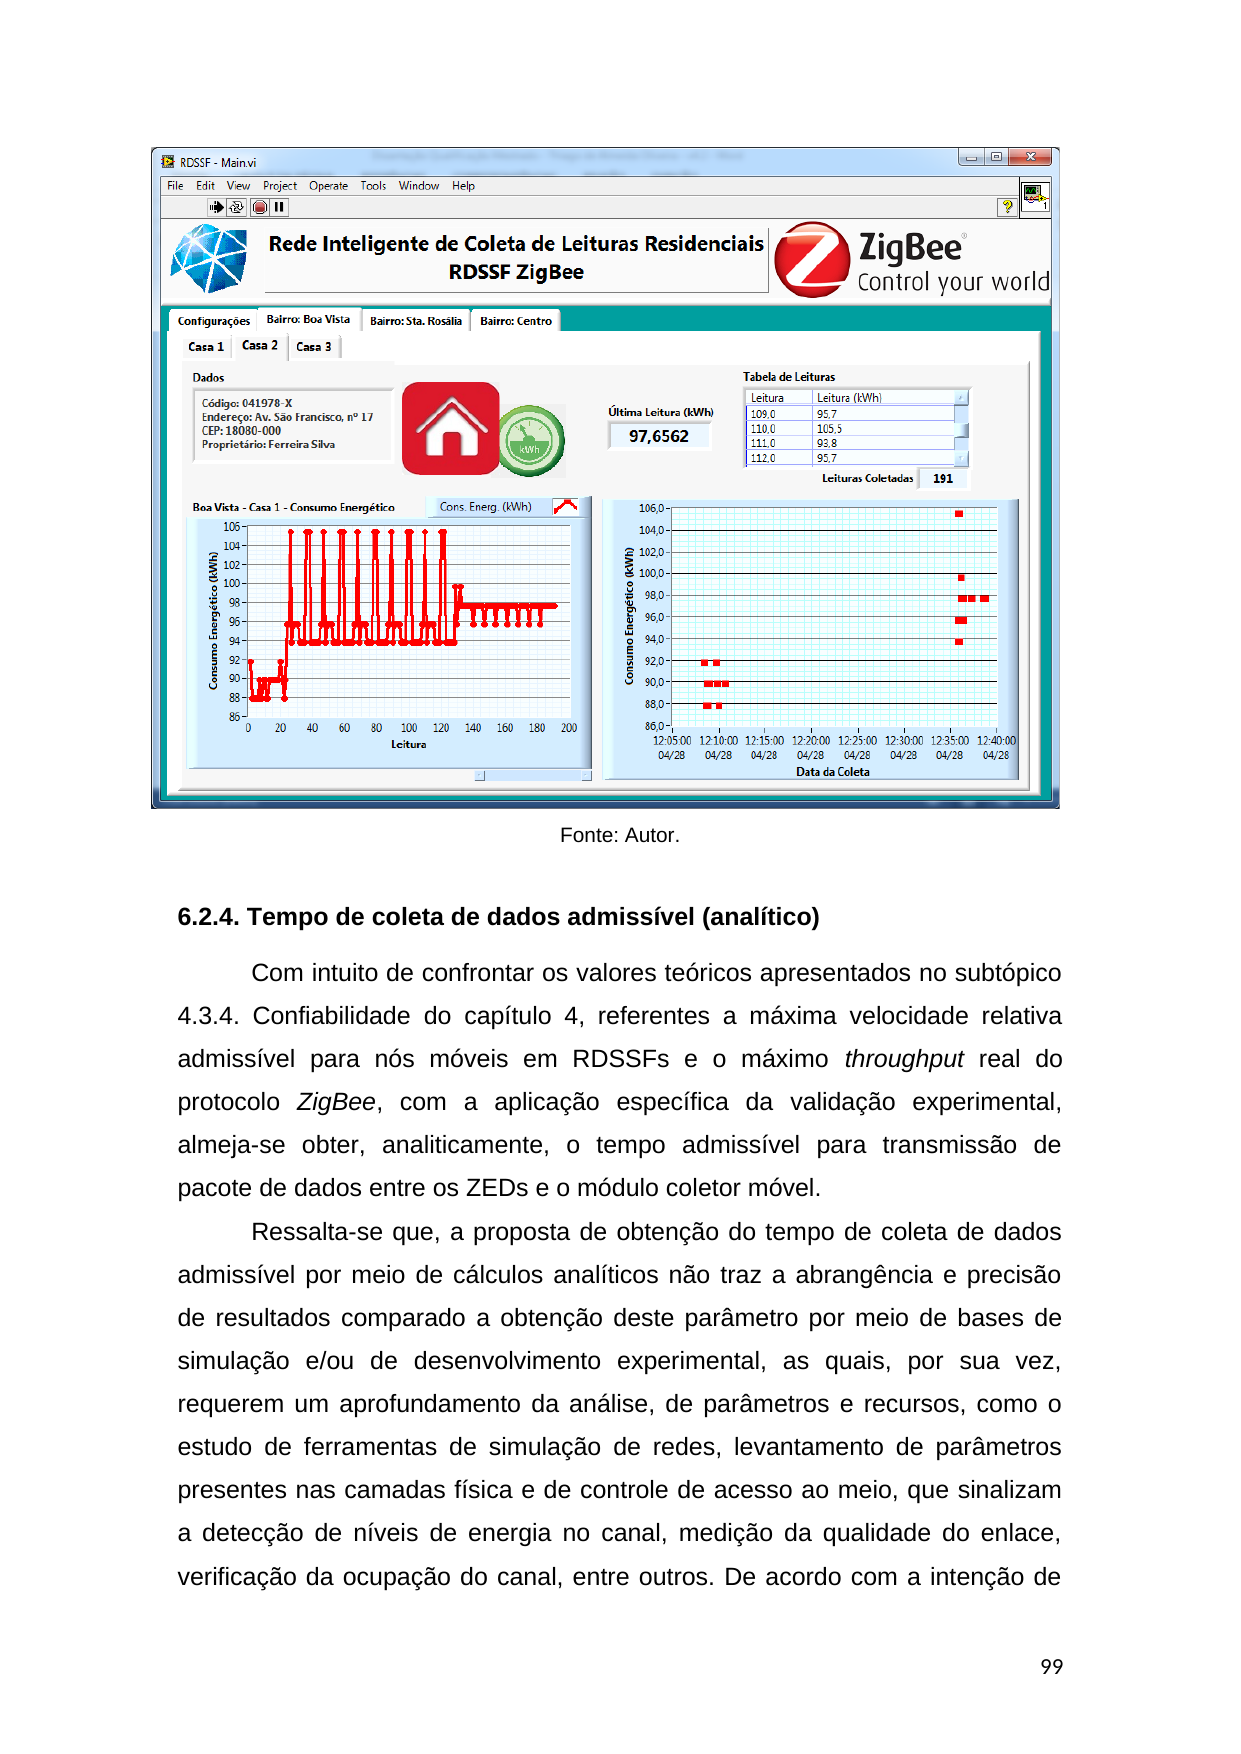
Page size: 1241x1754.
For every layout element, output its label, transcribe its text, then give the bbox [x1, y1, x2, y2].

subtitle 6.2.4. Tempo de coleta de dados admissível (analítico) [177, 902, 1063, 931]
text Com intuito de confrontar os valores teóricos apresentados no subtópico 4.3.4. Confiabilidade do capítulo 4, referentes a máxima velocidade relativa admissível para nós móveis em RDSSFs e o máximo throughput real do protocolo ZigBee, com a aplicação específica da validação experimental, almeja-se obter, analiticamente, o tempo admissível para transmissão de pacote de dados entre os ZEDs e o módulo coletor móvel. [177, 958, 1063, 1202]
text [177, 1217, 1063, 1590]
picture [151, 147, 1060, 809]
text Fonte: Autor. [177, 823, 1063, 847]
